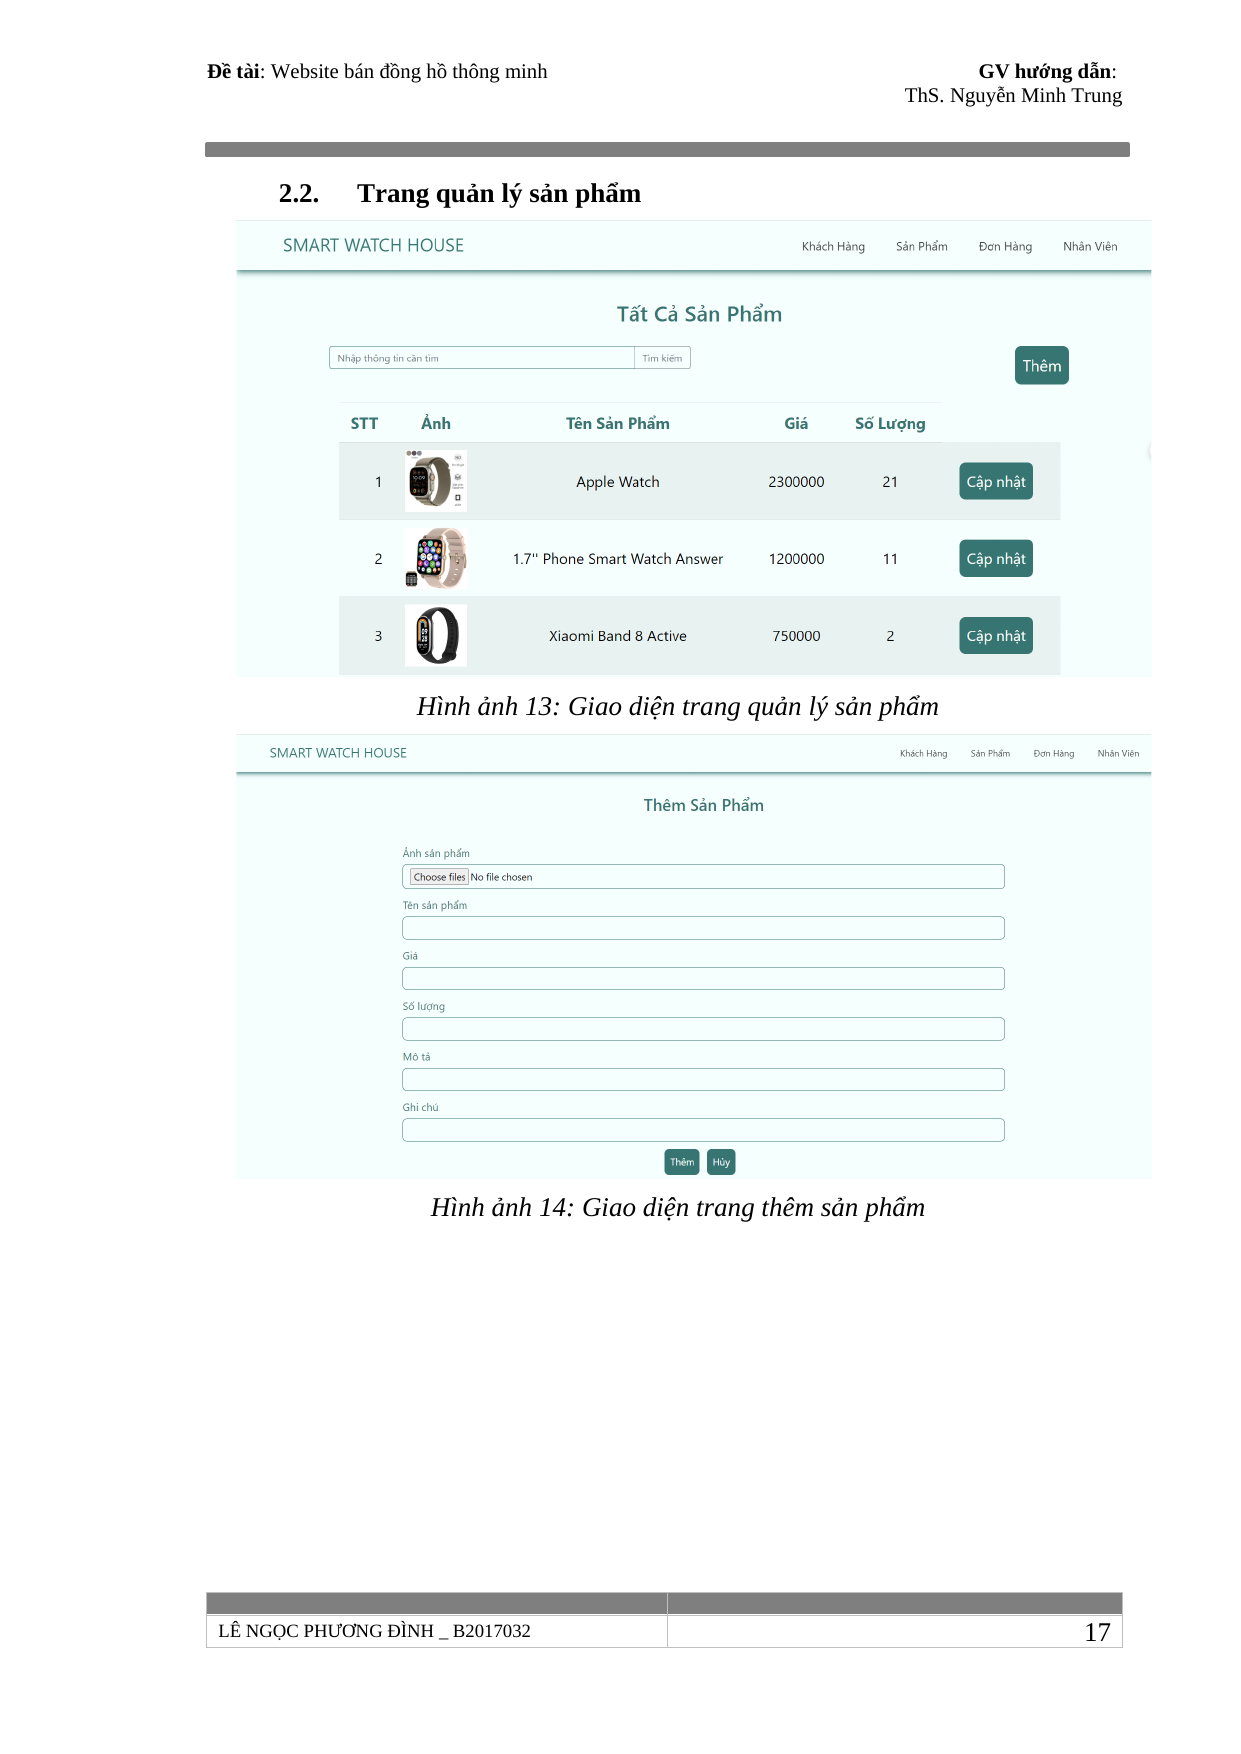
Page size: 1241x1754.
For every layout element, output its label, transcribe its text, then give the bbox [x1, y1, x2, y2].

subtitle Trang quản lý sản phẩm [319, 177, 1122, 208]
picture [236, 733, 1152, 1179]
text Hình ảnh 14: Giao diện trang thêm sản phẩm [207, 1192, 1122, 1223]
picture [236, 220, 1152, 677]
text Hình ảnh 13: Giao diện trang quản lý sản phẩm [207, 689, 1122, 721]
